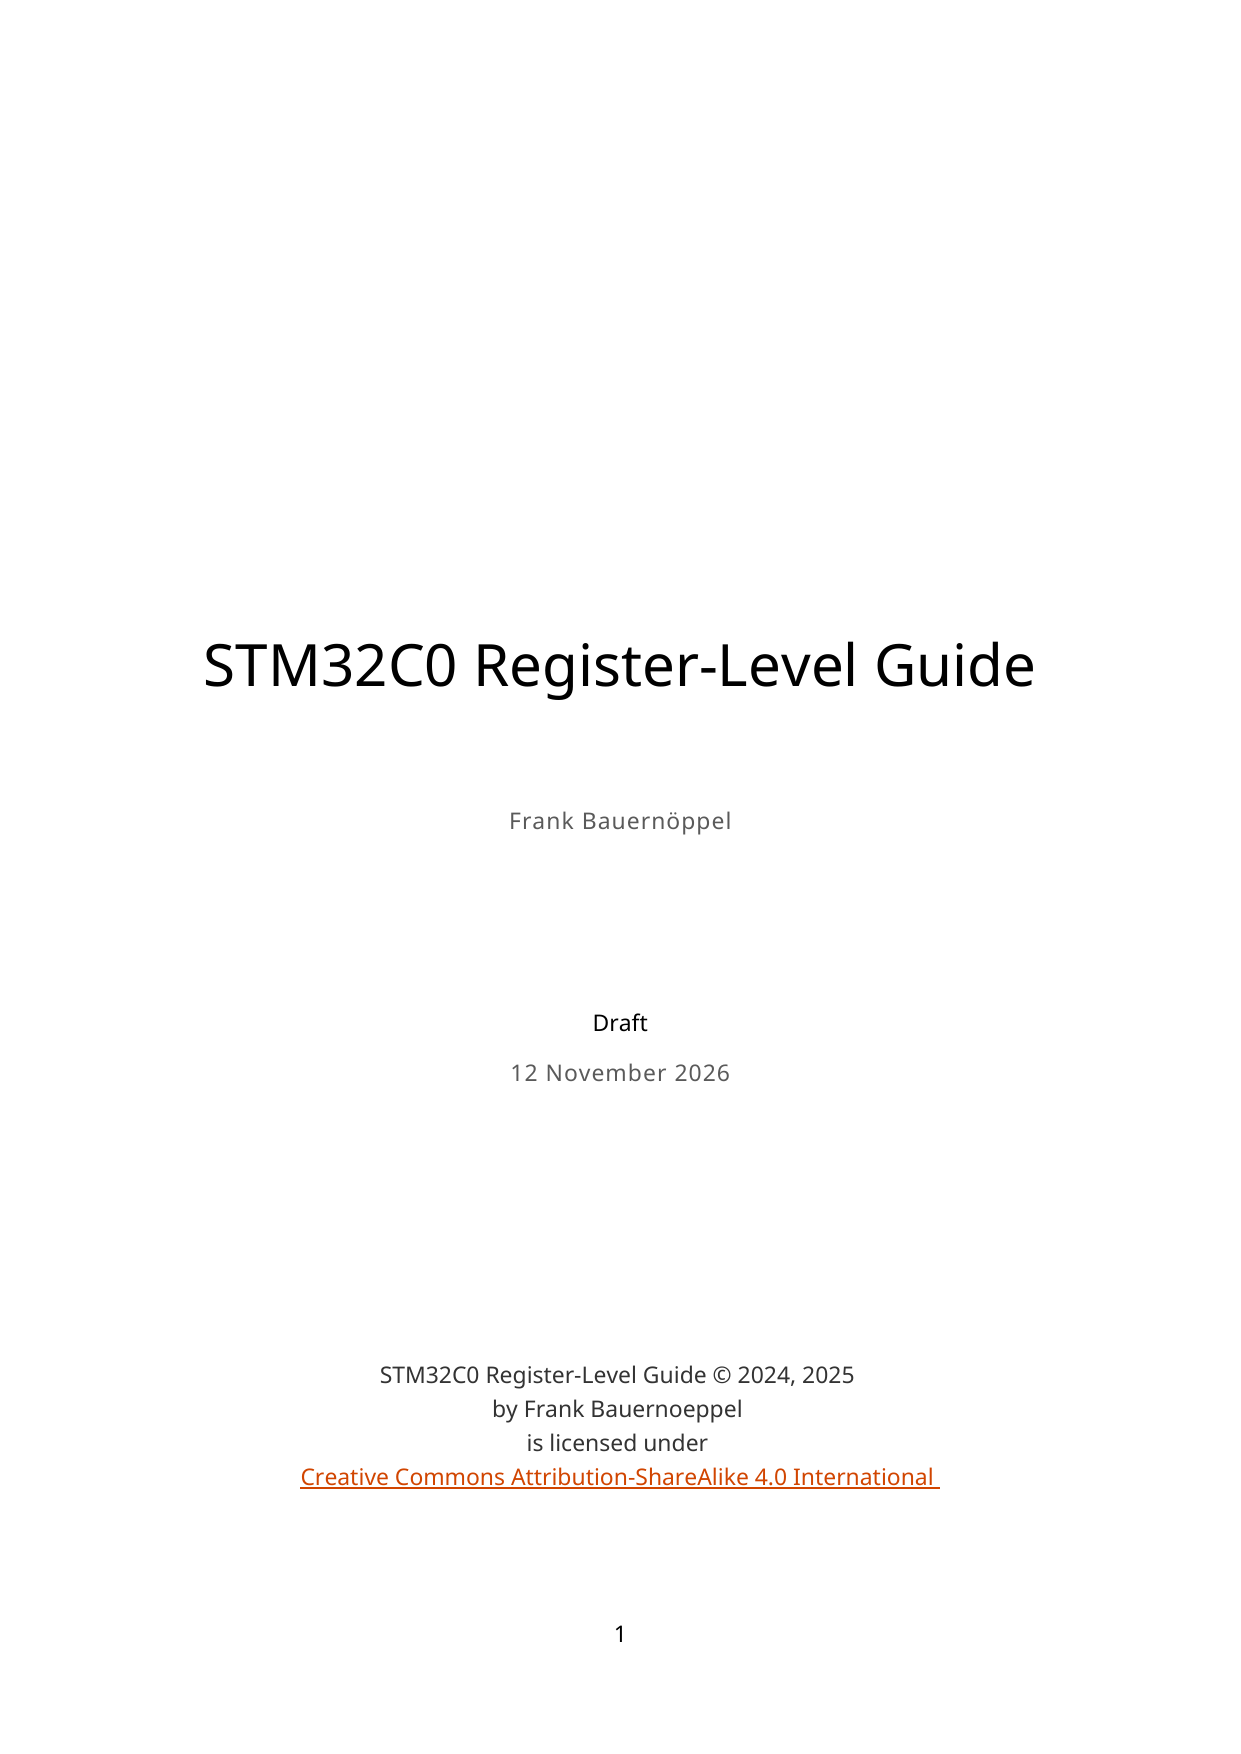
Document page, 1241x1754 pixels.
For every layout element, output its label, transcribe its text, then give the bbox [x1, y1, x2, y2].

subtitle 29 January 2025 [148, 1057, 1093, 1088]
text STM32C0 Register-Level Guide © 2024, 2025 by Frank Bauernoeppel is licensed under Creative Commons Attribution-ShareAlike 4.0 International [148, 1359, 1093, 1492]
text Draft [148, 1006, 1093, 1038]
title STM32C0 Register-Level Guide [148, 624, 1093, 704]
subtitle Frank Bauernöppel [148, 805, 1093, 836]
